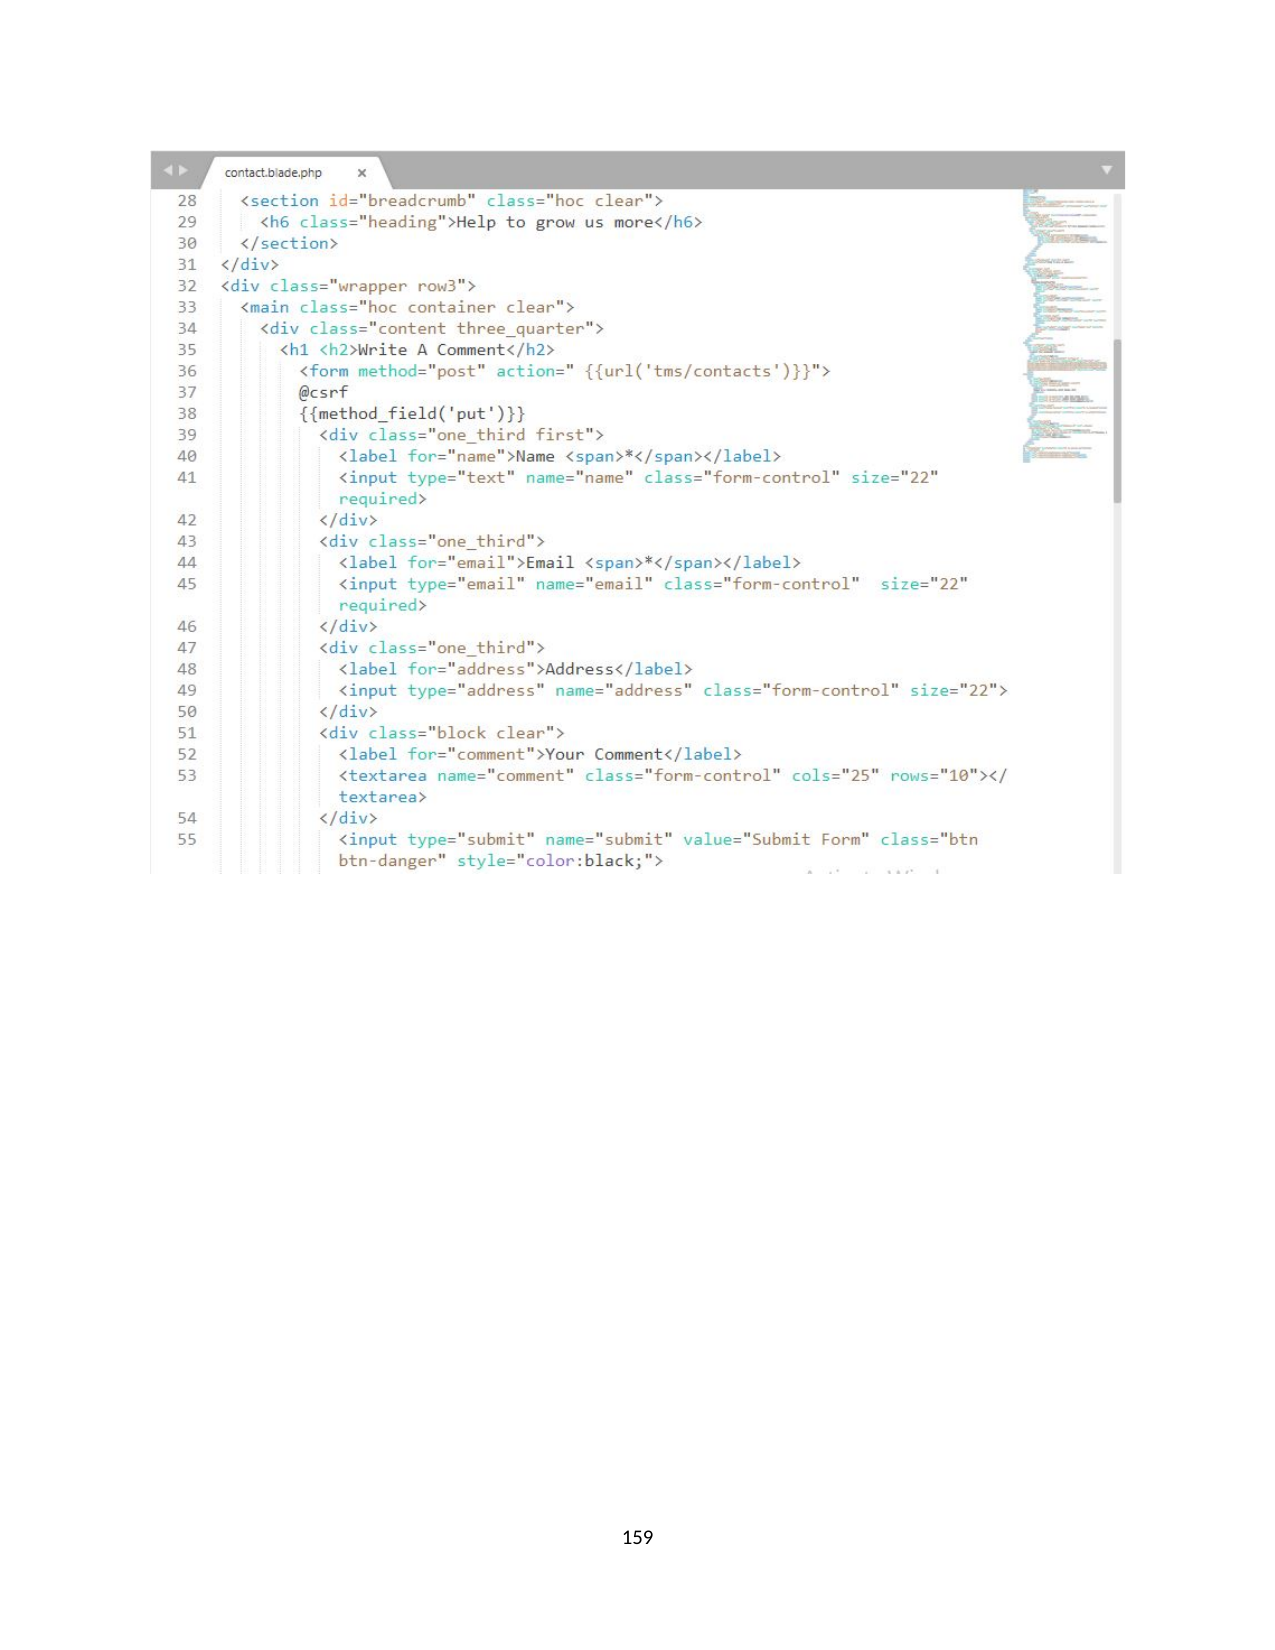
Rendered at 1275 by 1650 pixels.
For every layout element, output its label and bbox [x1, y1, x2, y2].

picture [150, 150, 1125, 874]
